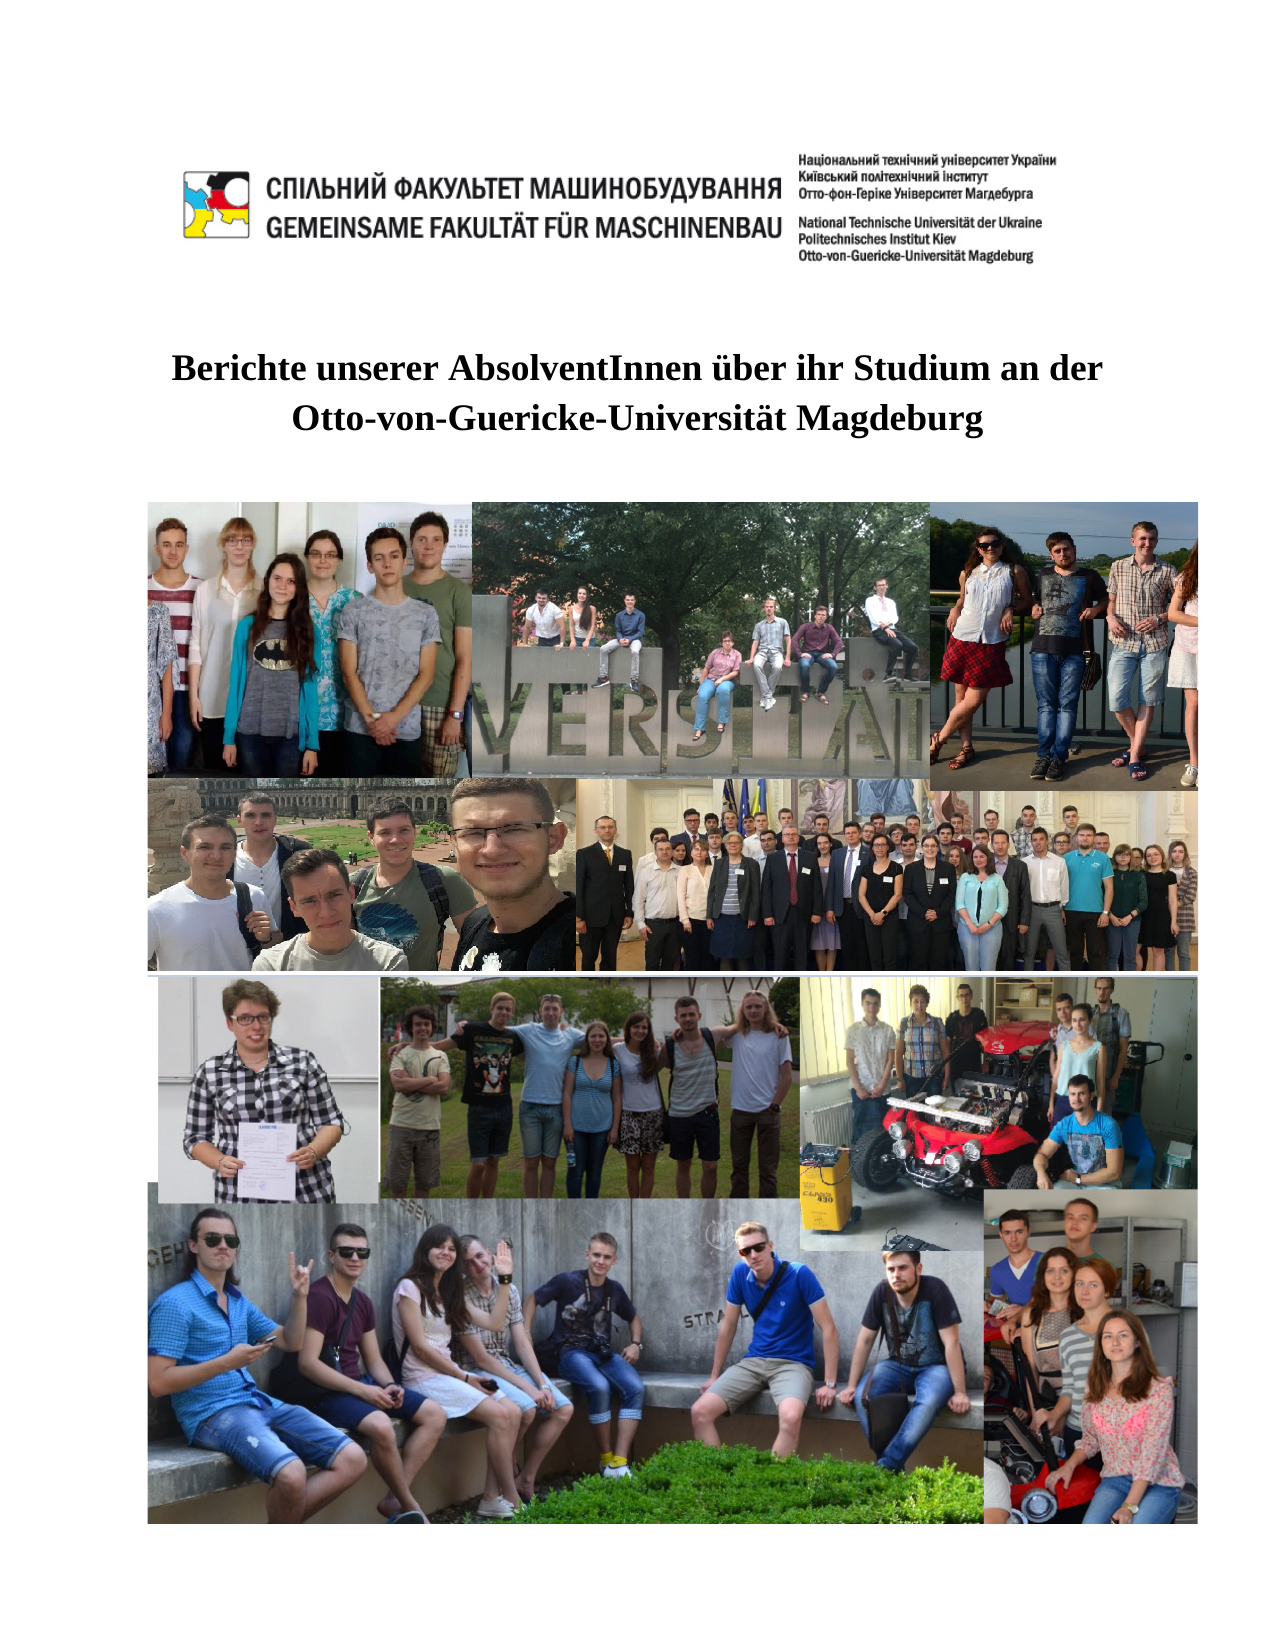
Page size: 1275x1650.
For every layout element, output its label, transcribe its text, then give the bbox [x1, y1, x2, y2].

picture [147, 502, 1199, 971]
picture [147, 975, 1198, 1524]
text Berichte unserer AbsolventInnen über ihr Studium an der Otto-von-Guericke-Universität Magdeburg [148, 345, 1127, 438]
picture [147, 147, 1093, 270]
